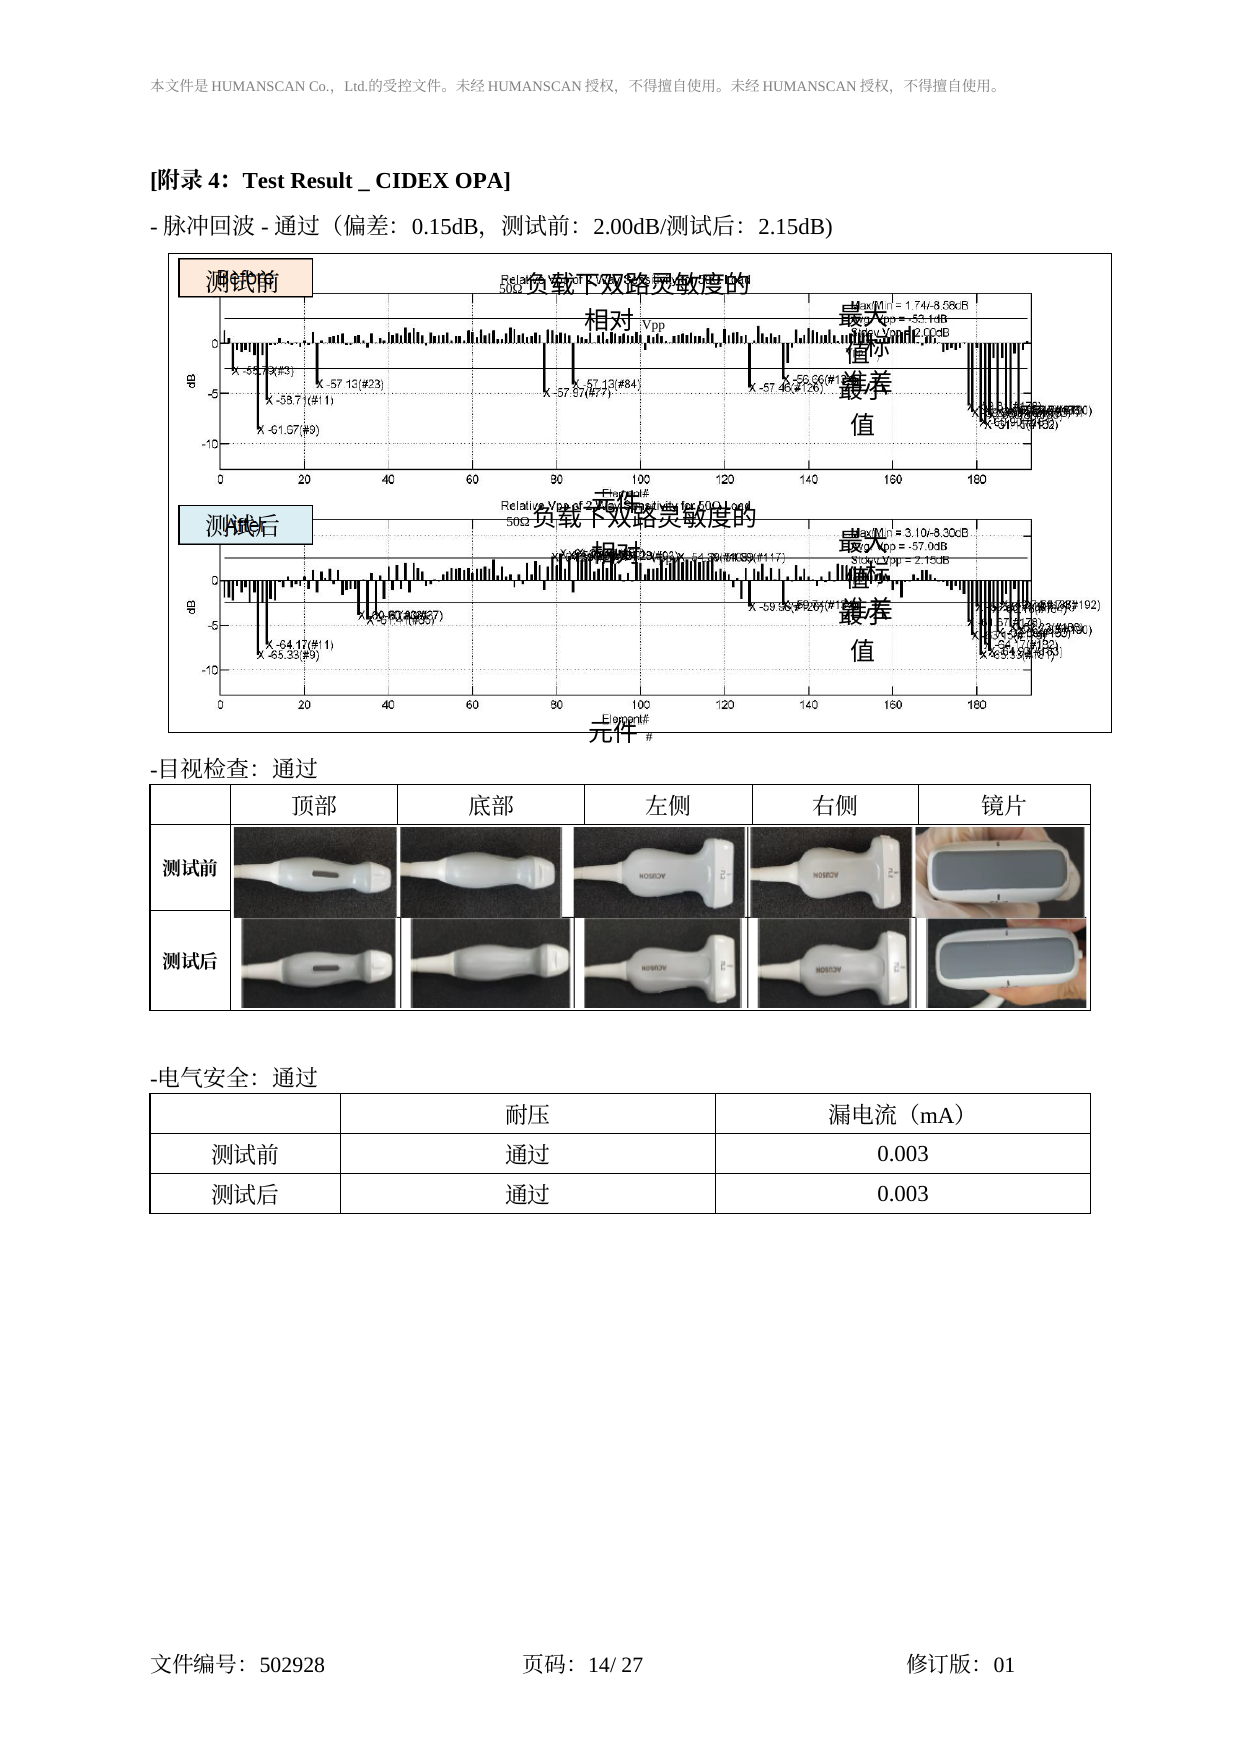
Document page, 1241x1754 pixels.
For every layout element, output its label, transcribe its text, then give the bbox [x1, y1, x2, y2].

text -电气安全：通过 [150, 1060, 1090, 1093]
table_cell [231, 825, 1090, 1010]
table_cell 测试后 [151, 911, 230, 1010]
table_header [151, 785, 230, 824]
table_cell 测试前 [151, 1134, 340, 1173]
table_cell 通过 [341, 1174, 715, 1213]
table_header 左侧 [585, 785, 752, 824]
table_cell 0.003 [716, 1174, 1090, 1213]
table_header 漏电流（mA） [716, 1094, 1090, 1133]
table_header 右侧 [753, 785, 918, 824]
table_header 耐压 [341, 1094, 715, 1133]
table_cell 通过 [341, 1134, 715, 1173]
text -目视检查：通过 [150, 751, 1090, 784]
text - 脉冲回波 - 通过（偏差：0.15dB，测试前：2.00dB/测试后：2.15dB) [150, 208, 1090, 241]
table_header 底部 [398, 785, 584, 824]
table_cell 0.003 [716, 1134, 1090, 1173]
table_cell 测试前 [151, 825, 230, 910]
picture [169, 254, 1111, 732]
text [附录4：Test Result _ CIDEX OPA] [150, 162, 1090, 195]
table_header 镜片 [919, 785, 1090, 824]
table_cell 测试后 [151, 1174, 340, 1213]
table_header 顶部 [231, 785, 397, 824]
table_header [151, 1094, 340, 1133]
